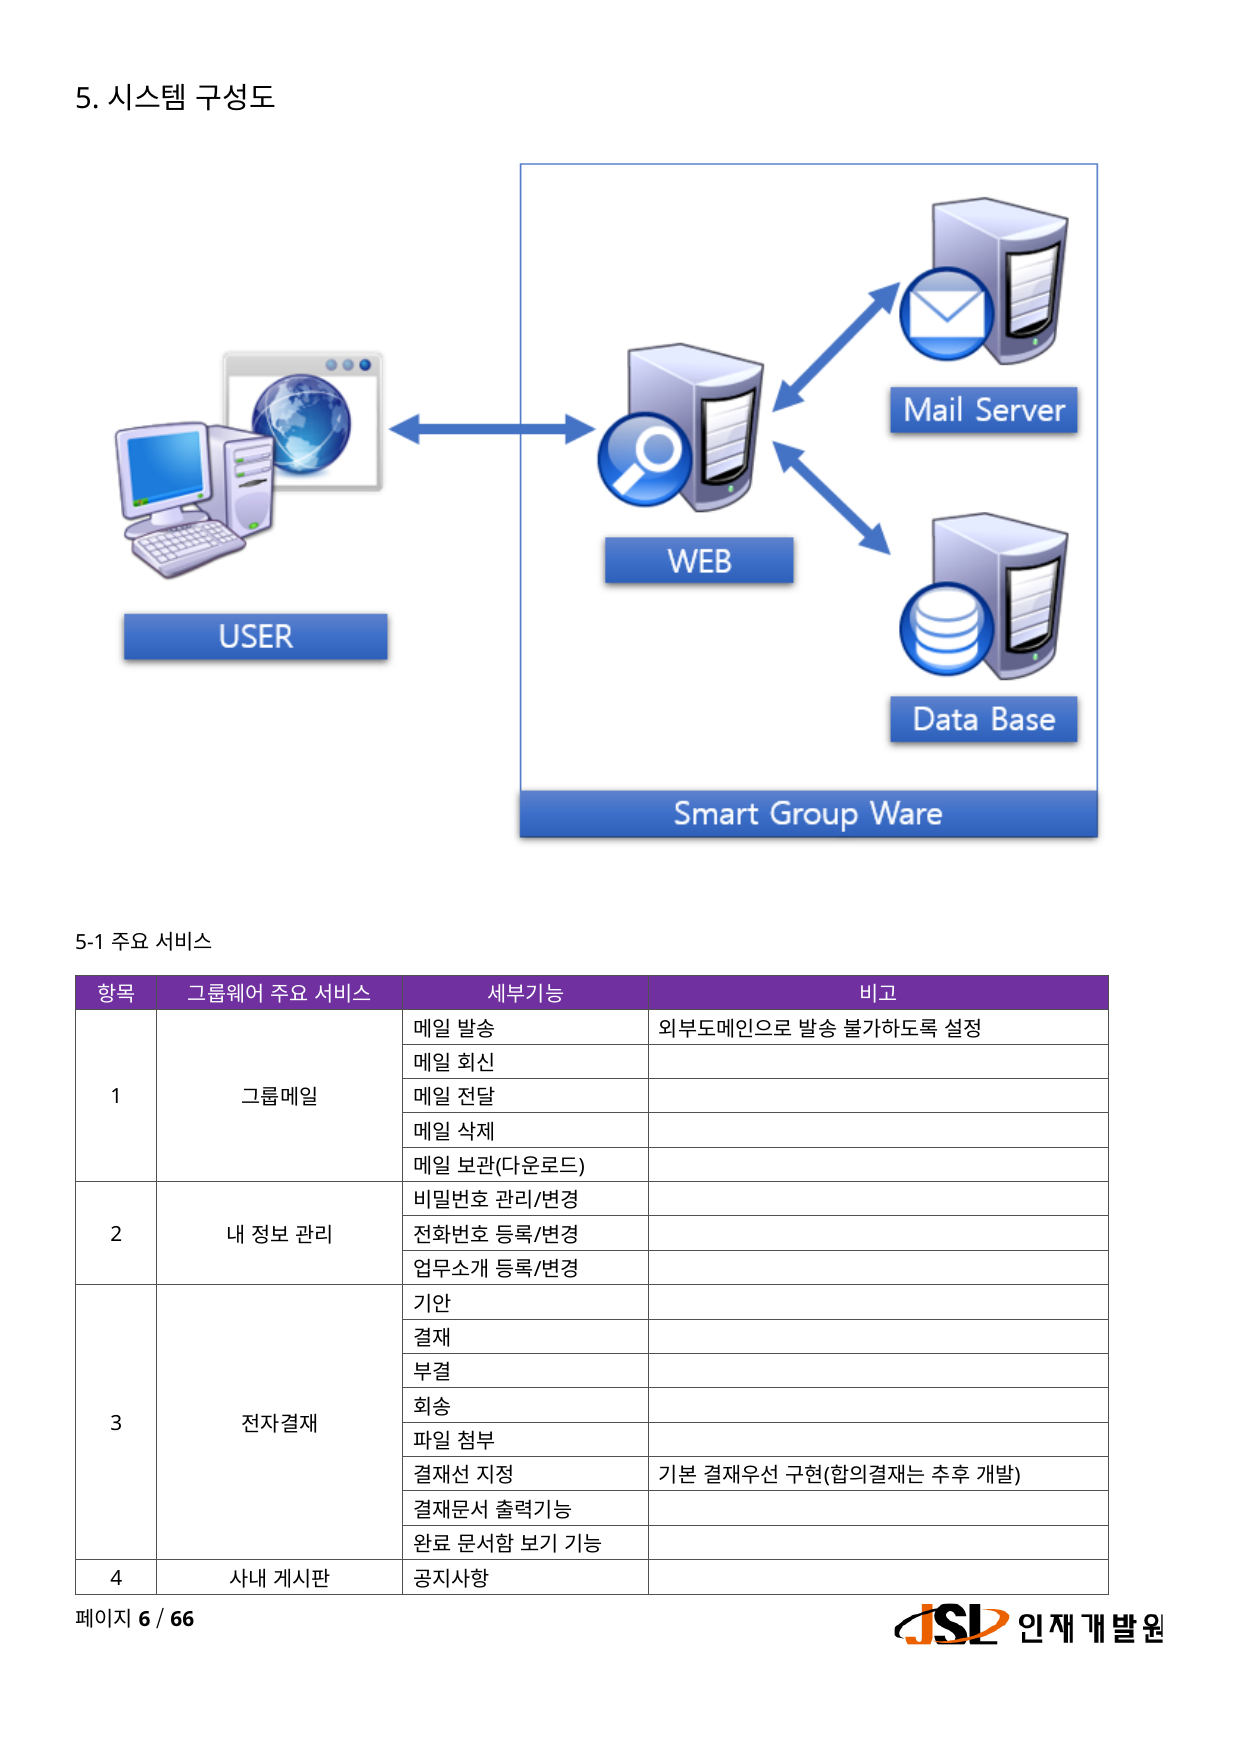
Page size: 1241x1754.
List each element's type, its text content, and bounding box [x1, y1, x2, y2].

table_cell [649, 1560, 1108, 1593]
table_header 그룹웨어 주요 서비스 [157, 976, 402, 1009]
table_cell [649, 1320, 1108, 1353]
table_cell 결재선 지정 [403, 1457, 648, 1490]
table_cell [649, 1388, 1108, 1422]
table_cell 전자결재 [157, 1285, 402, 1559]
table_cell 비밀번호 관리/변경 [403, 1182, 648, 1215]
table_cell 완료 문서함 보기 기능 [403, 1526, 648, 1559]
table_cell 3 [76, 1285, 156, 1559]
table_cell 4 [76, 1560, 156, 1593]
table_cell 결재 [403, 1320, 648, 1353]
table_cell [649, 1526, 1108, 1559]
table_cell 1 [76, 1010, 156, 1181]
table_cell 기본 결재우선 구현(합의결재는 추후 개발) [649, 1457, 1108, 1490]
table_cell [649, 1251, 1108, 1284]
table_cell 부결 [403, 1354, 648, 1387]
table_cell 내 정보 관리 [157, 1182, 402, 1284]
table_cell 기안 [403, 1285, 648, 1318]
table_cell 업무소개 등록/변경 [403, 1251, 648, 1284]
table_cell 메일 보관(다운로드) [403, 1148, 648, 1181]
table_cell [649, 1285, 1108, 1318]
table_cell 메일 발송 [403, 1010, 648, 1043]
table_cell 그룹메일 [157, 1010, 402, 1181]
table_cell 사내 게시판 [157, 1560, 402, 1593]
table_cell 파일 첨부 [403, 1423, 648, 1456]
table_cell [649, 1182, 1108, 1215]
table_cell [649, 1491, 1108, 1525]
table_cell 전화번호 등록/변경 [403, 1216, 648, 1250]
table_cell 메일 회신 [403, 1045, 648, 1078]
table_cell 결재문서 출력기능 [403, 1491, 648, 1525]
table_cell 메일 전달 [403, 1079, 648, 1112]
table_cell [649, 1148, 1108, 1181]
picture [893, 1603, 1163, 1645]
picture [95, 137, 1110, 860]
table_cell 공지사항 [403, 1560, 648, 1593]
table_cell 외부도메인으로 발송 불가하도록 설정 [649, 1010, 1108, 1043]
subtitle 5. 시스템 구성도 [75, 75, 1165, 117]
table_header 세부기능 [403, 976, 648, 1009]
table_header 항목 [76, 976, 156, 1009]
table_cell [649, 1045, 1108, 1078]
table_header 비고 [649, 976, 1108, 1009]
table_cell [649, 1354, 1108, 1387]
table_cell [649, 1423, 1108, 1456]
table_cell 회송 [403, 1388, 648, 1422]
table_cell [649, 1216, 1108, 1250]
table_cell [649, 1079, 1108, 1112]
table_cell 메일 삭제 [403, 1113, 648, 1147]
subtitle 5-1 주요 서비스 [75, 925, 1165, 956]
table_cell [649, 1113, 1108, 1147]
table_cell 2 [76, 1182, 156, 1284]
